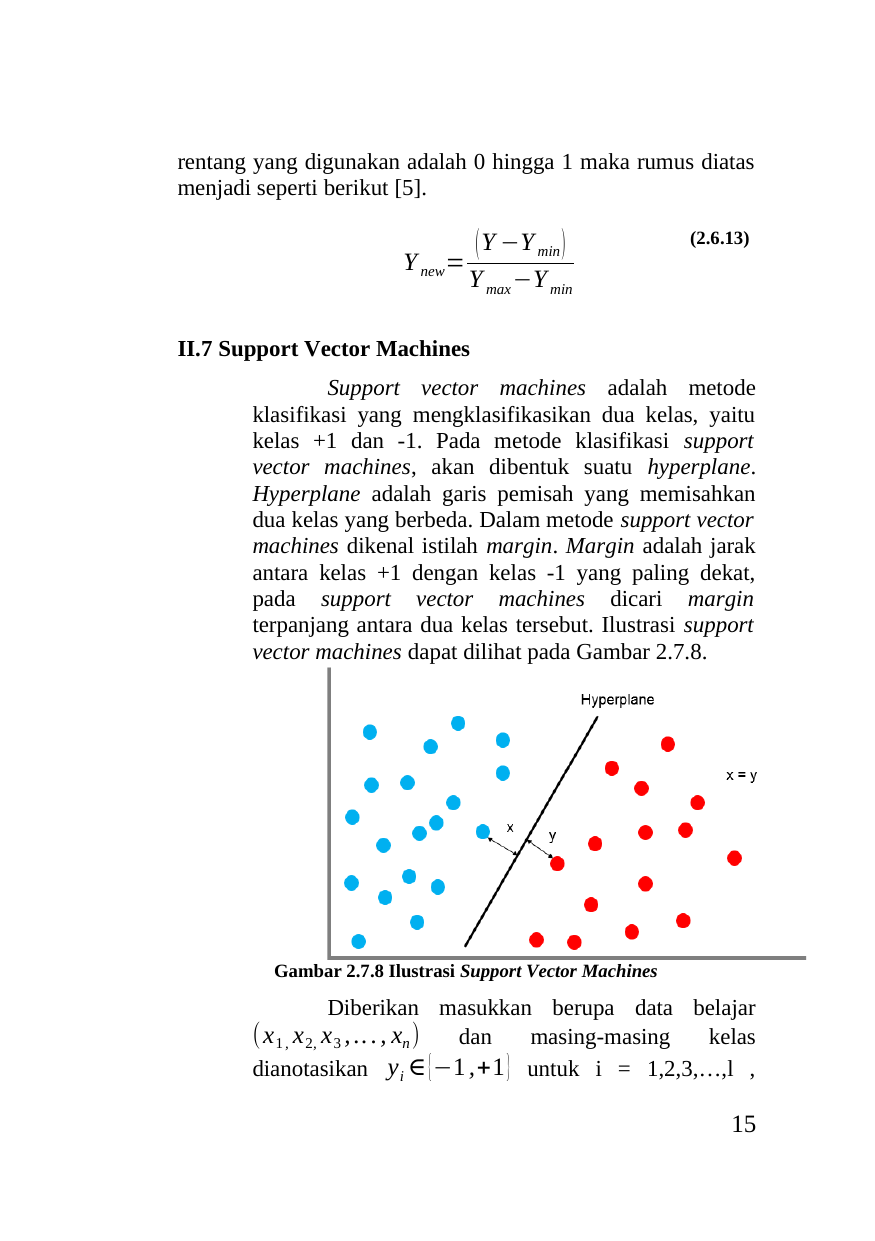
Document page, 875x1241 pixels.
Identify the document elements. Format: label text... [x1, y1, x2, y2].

subtitle Support Vector Machines [177, 335, 756, 362]
table_header [161, 227, 667, 297]
picture [327, 664, 807, 960]
